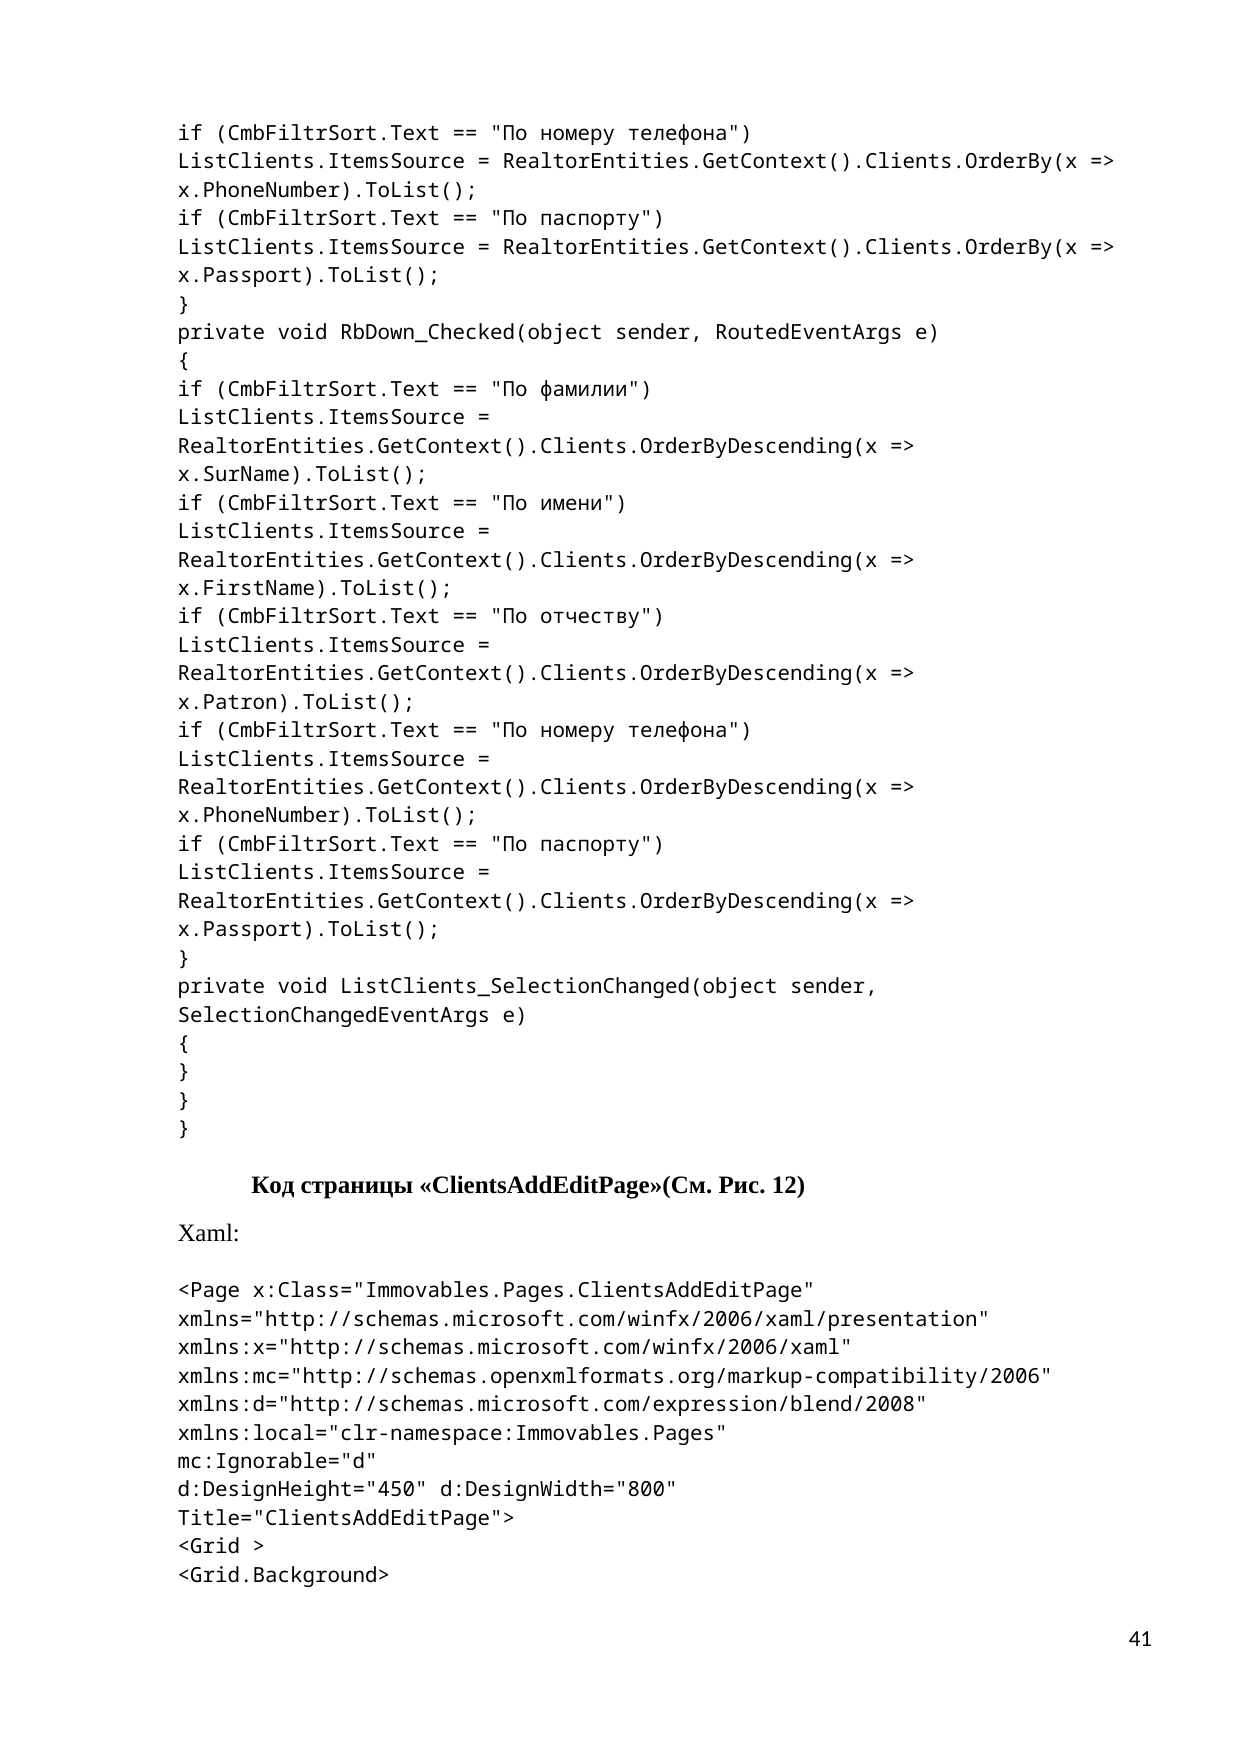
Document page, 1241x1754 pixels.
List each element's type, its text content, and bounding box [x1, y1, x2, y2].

text ListClients.ItemsSource = RealtorEntities.GetContext().Clients.OrderByDescending(x => x.Patron).ToList(); [177, 630, 1152, 715]
text Title="ClientsAddEditPage"> [177, 1503, 1152, 1531]
text if (CmbFiltrSort.Text == "По имени") [177, 488, 1152, 516]
text ListClients.ItemsSource = RealtorEntities.GetContext().Clients.OrderByDescending(x => x.Passport).ToList(); [177, 857, 1152, 943]
text xmlns:local="clr-namespace:Immovables.Pages" [177, 1418, 1152, 1446]
text if (CmbFiltrSort.Text == "По паспорту") [177, 203, 1152, 232]
text } [177, 289, 1152, 317]
text if (CmbFiltrSort.Text == "По фамилии") [177, 374, 1152, 402]
text mc:Ignorable="d" [177, 1446, 1152, 1474]
text <Grid.Background> [177, 1560, 1152, 1588]
text private void RbDown_Checked(object sender, RoutedEventArgs e) [177, 317, 1152, 346]
text xmlns:x="http://schemas.microsoft.com/winfx/2006/xaml" [177, 1332, 1152, 1361]
text xmlns="http://schemas.microsoft.com/winfx/2006/xaml/presentation" [177, 1304, 1152, 1332]
text } [177, 1085, 1152, 1113]
text xmlns:mc="http://schemas.openxmlformats.org/markup-compatibility/2006" [177, 1361, 1152, 1389]
text { [177, 346, 1152, 374]
text ListClients.ItemsSource = RealtorEntities.GetContext().Clients.OrderByDescending(x => x.SurName).ToList(); [177, 402, 1152, 488]
text if (CmbFiltrSort.Text == "По отчеству") [177, 602, 1152, 630]
text if (CmbFiltrSort.Text == "По паспорту") [177, 829, 1152, 857]
text Код страницы «ClientsAddEditPage»(См. Рис. 12) [177, 1170, 1152, 1199]
text private void ListClients_SelectionChanged(object sender, SelectionChangedEventArgs e) [177, 971, 1152, 1028]
text ListClients.ItemsSource = RealtorEntities.GetContext().Clients.OrderBy(x => x.Passport).ToList(); [177, 232, 1152, 289]
text ListClients.ItemsSource = RealtorEntities.GetContext().Clients.OrderByDescending(x => x.FirstName).ToList(); [177, 516, 1152, 602]
text if (CmbFiltrSort.Text == "По номеру телефона") [177, 715, 1152, 744]
text } [177, 943, 1152, 971]
text <Grid > [177, 1531, 1152, 1560]
text if (CmbFiltrSort.Text == "По номеру телефона") [177, 118, 1152, 147]
text <Page x:Class="Immovables.Pages.ClientsAddEditPage" [177, 1276, 1152, 1304]
text ListClients.ItemsSource = RealtorEntities.GetContext().Clients.OrderBy(x => x.PhoneNumber).ToList(); [177, 147, 1152, 203]
text ListClients.ItemsSource = RealtorEntities.GetContext().Clients.OrderByDescending(x => x.PhoneNumber).ToList(); [177, 744, 1152, 829]
text } [177, 1057, 1152, 1085]
text d:DesignHeight="450" d:DesignWidth="800" [177, 1474, 1152, 1503]
text { [177, 1028, 1152, 1057]
text Xaml: [177, 1218, 1152, 1247]
text } [177, 1113, 1152, 1142]
text xmlns:d="http://schemas.microsoft.com/expression/blend/2008" [177, 1389, 1152, 1418]
